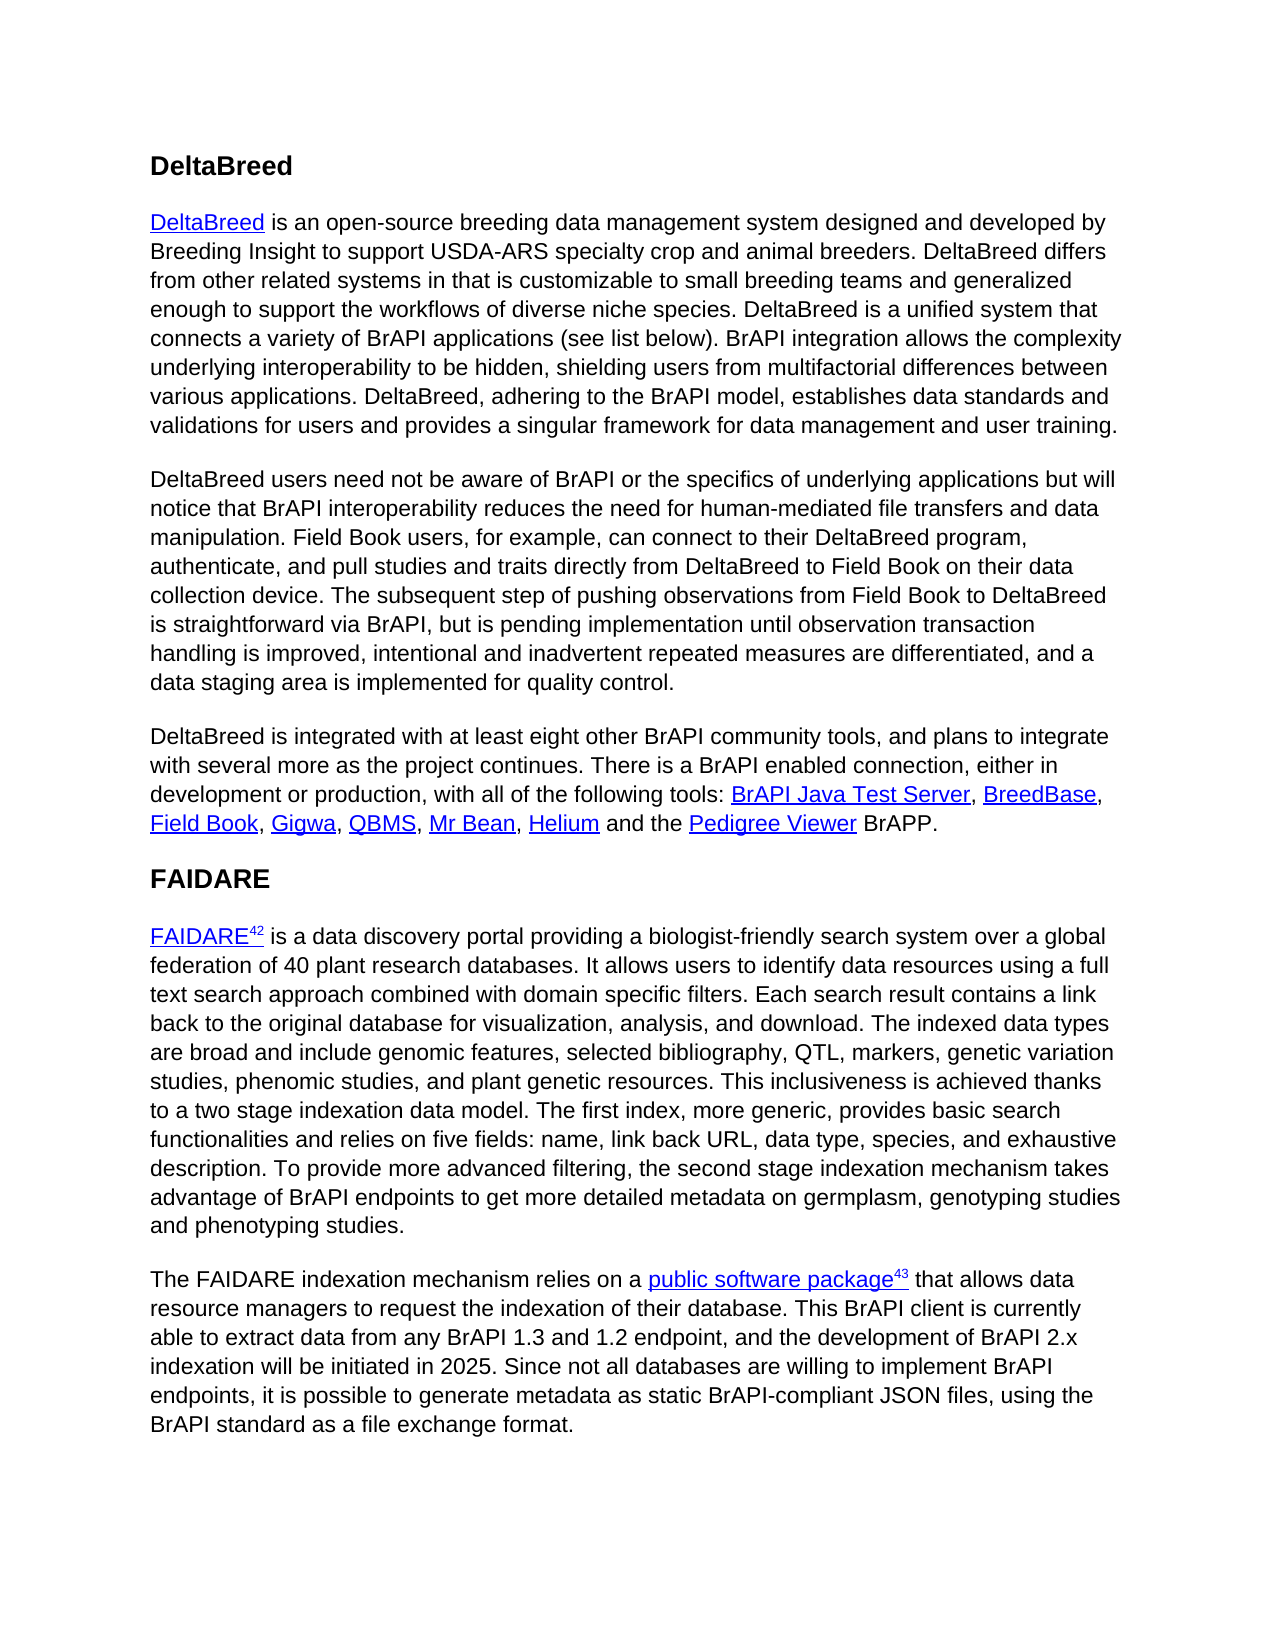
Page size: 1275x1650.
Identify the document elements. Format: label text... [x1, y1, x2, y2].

text The FAIDARE indexation mechanism relies on a public software package43 that allows data resource managers to request the indexation of their database. This BrAPI client is currently able to extract data from any BrAPI 1.3 and 1.2 endpoint, and the development of BrAPI 2.x indexation will be initiated in 2025. Since not all databases are willing to implement BrAPI endpoints, it is possible to generate metadata as static BrAPI-compliant JSON files, using the BrAPI standard as a file exchange format. [150, 1266, 1125, 1438]
text DeltaBreed users need not be aware of BrAPI or the specifics of underlying applications but will notice that BrAPI interoperability reduces the need for human-mediated file transfers and data manipulation. Field Book users, for example, can connect to their DeltaBreed program, authenticate, and pull studies and traits directly from DeltaBreed to Field Book on their data collection device. The subsequent step of pushing observations from Field Book to DeltaBreed is straightforward via BrAPI, but is pending implementation until observation transaction handling is improved, intentional and inadvertent repeated measures are differentiated, and a data staging area is implemented for quality control. [150, 466, 1125, 695]
subtitle DeltaBreed [150, 150, 1125, 181]
text DeltaBreed is integrated with at least eight other BrAPI community tools, and plans to integrate with several more as the project continues. There is a BrAPI enabled connection, either in development or production, with all of the following tools: BrAPI Java Test Server, BreedBase, Field Book, Gigwa, QBMS, Mr Bean, Helium and the Pedigree Viewer BrAPP. [150, 723, 1125, 836]
text FAIDARE42 is a data discovery portal providing a biologist-friendly search system over a global federation of 40 plant research databases. It allows users to identify data resources using a full text search approach combined with domain specific filters. Each search result contains a link back to the original database for visualization, analysis, and download. The indexed data types are broad and include genomic features, selected bibliography, QTL, markers, genetic variation studies, phenomic studies, and plant genetic resources. This inclusiveness is achieved thanks to a two stage indexation data model. The first index, more generic, provides basic search functionalities and relies on five fields: name, link back URL, data type, species, and exhaustive description. To provide more advanced filtering, the second stage indexation mechanism takes advantage of BrAPI endpoints to get more detailed metadata on germplasm, genotyping studies and phenotyping studies. [150, 923, 1125, 1239]
subtitle FAIDARE [150, 863, 1125, 895]
text DeltaBreed is an open-source breeding data management system designed and developed by Breeding Insight to support USDA-ARS specialty crop and animal breeders. DeltaBreed differs from other related systems in that is customizable to small breeding teams and generalized enough to support the workflows of diverse niche species. DeltaBreed is a unified system that connects a variety of BrAPI applications (see list below). BrAPI integration allows the complexity underlying interoperability to be hidden, shielding users from multifactorial differences between various applications. DeltaBreed, adhering to the BrAPI model, establishes data standards and validations for users and provides a singular framework for data management and user training. [150, 209, 1125, 438]
